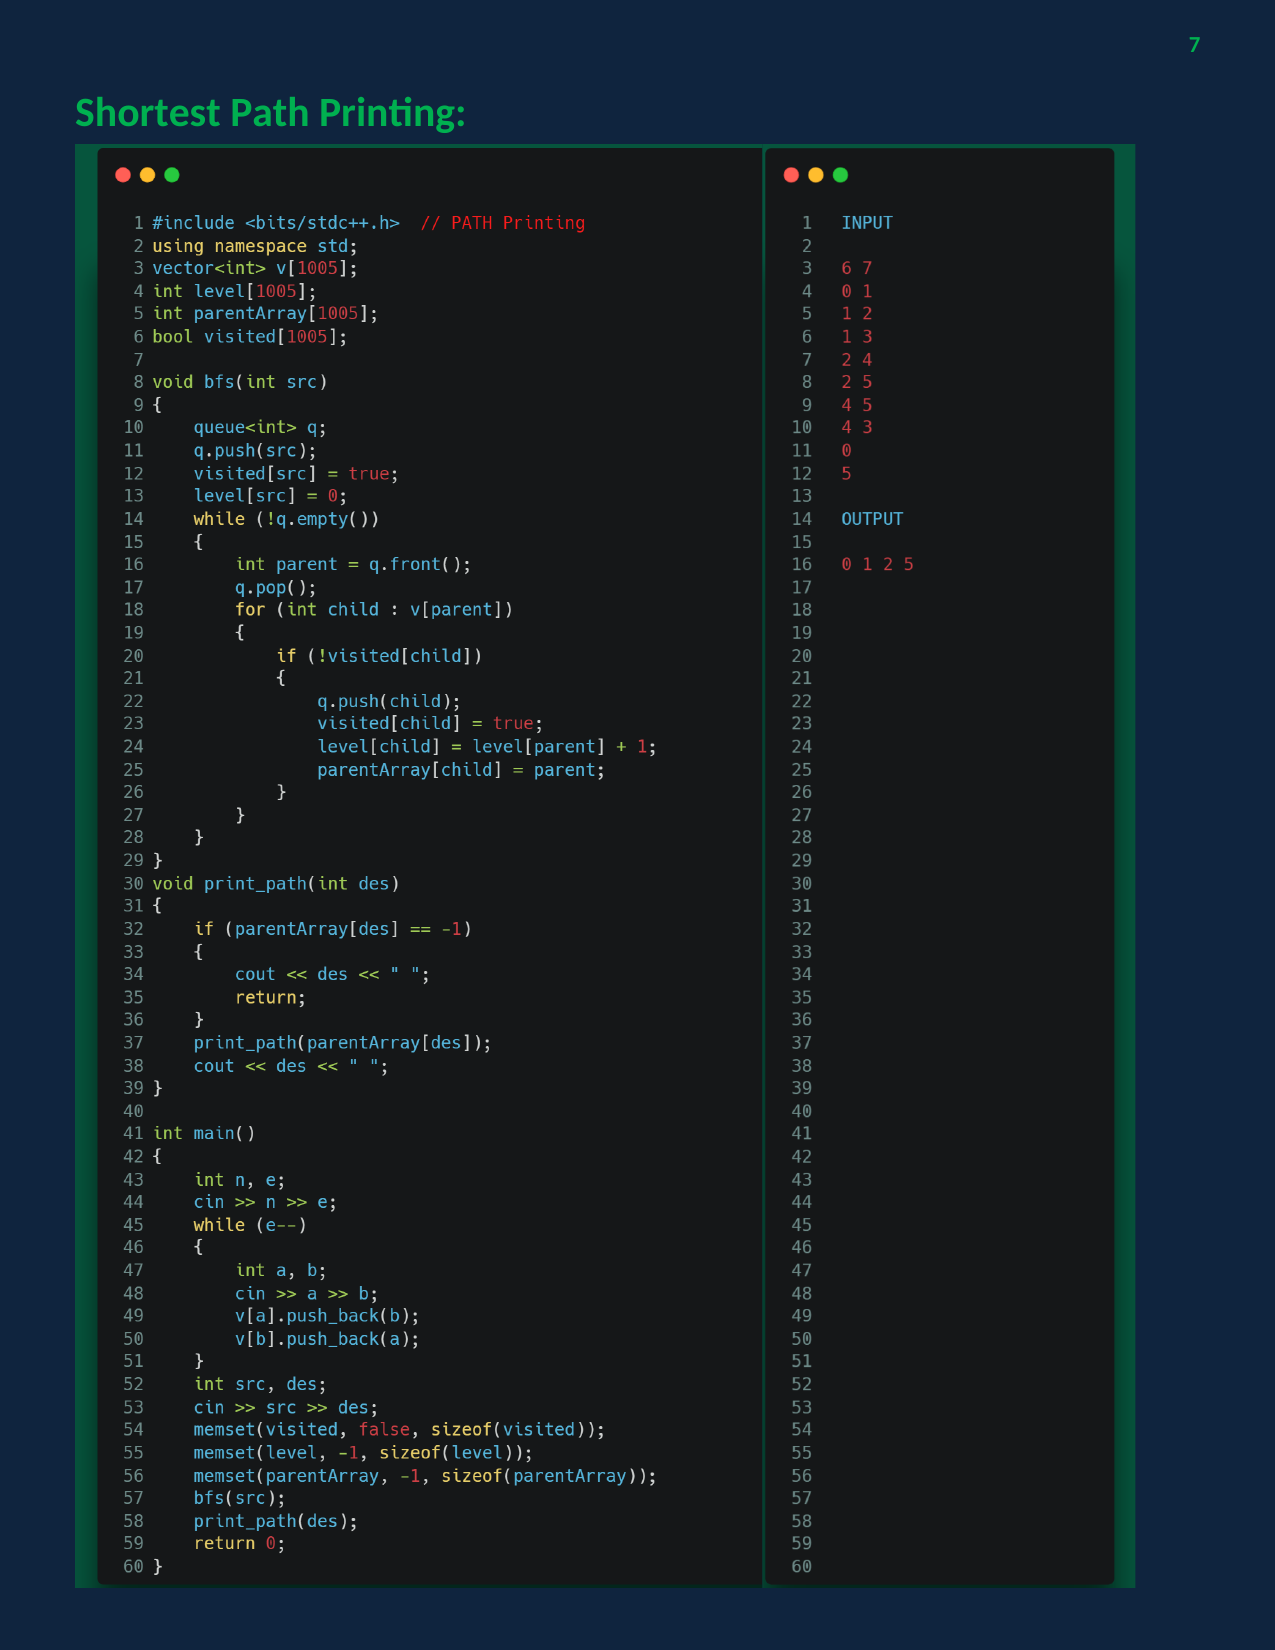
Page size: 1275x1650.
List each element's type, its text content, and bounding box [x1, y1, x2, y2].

picture [75, 144, 1136, 1588]
text Shortest Path Printing: [75, 86, 1200, 137]
